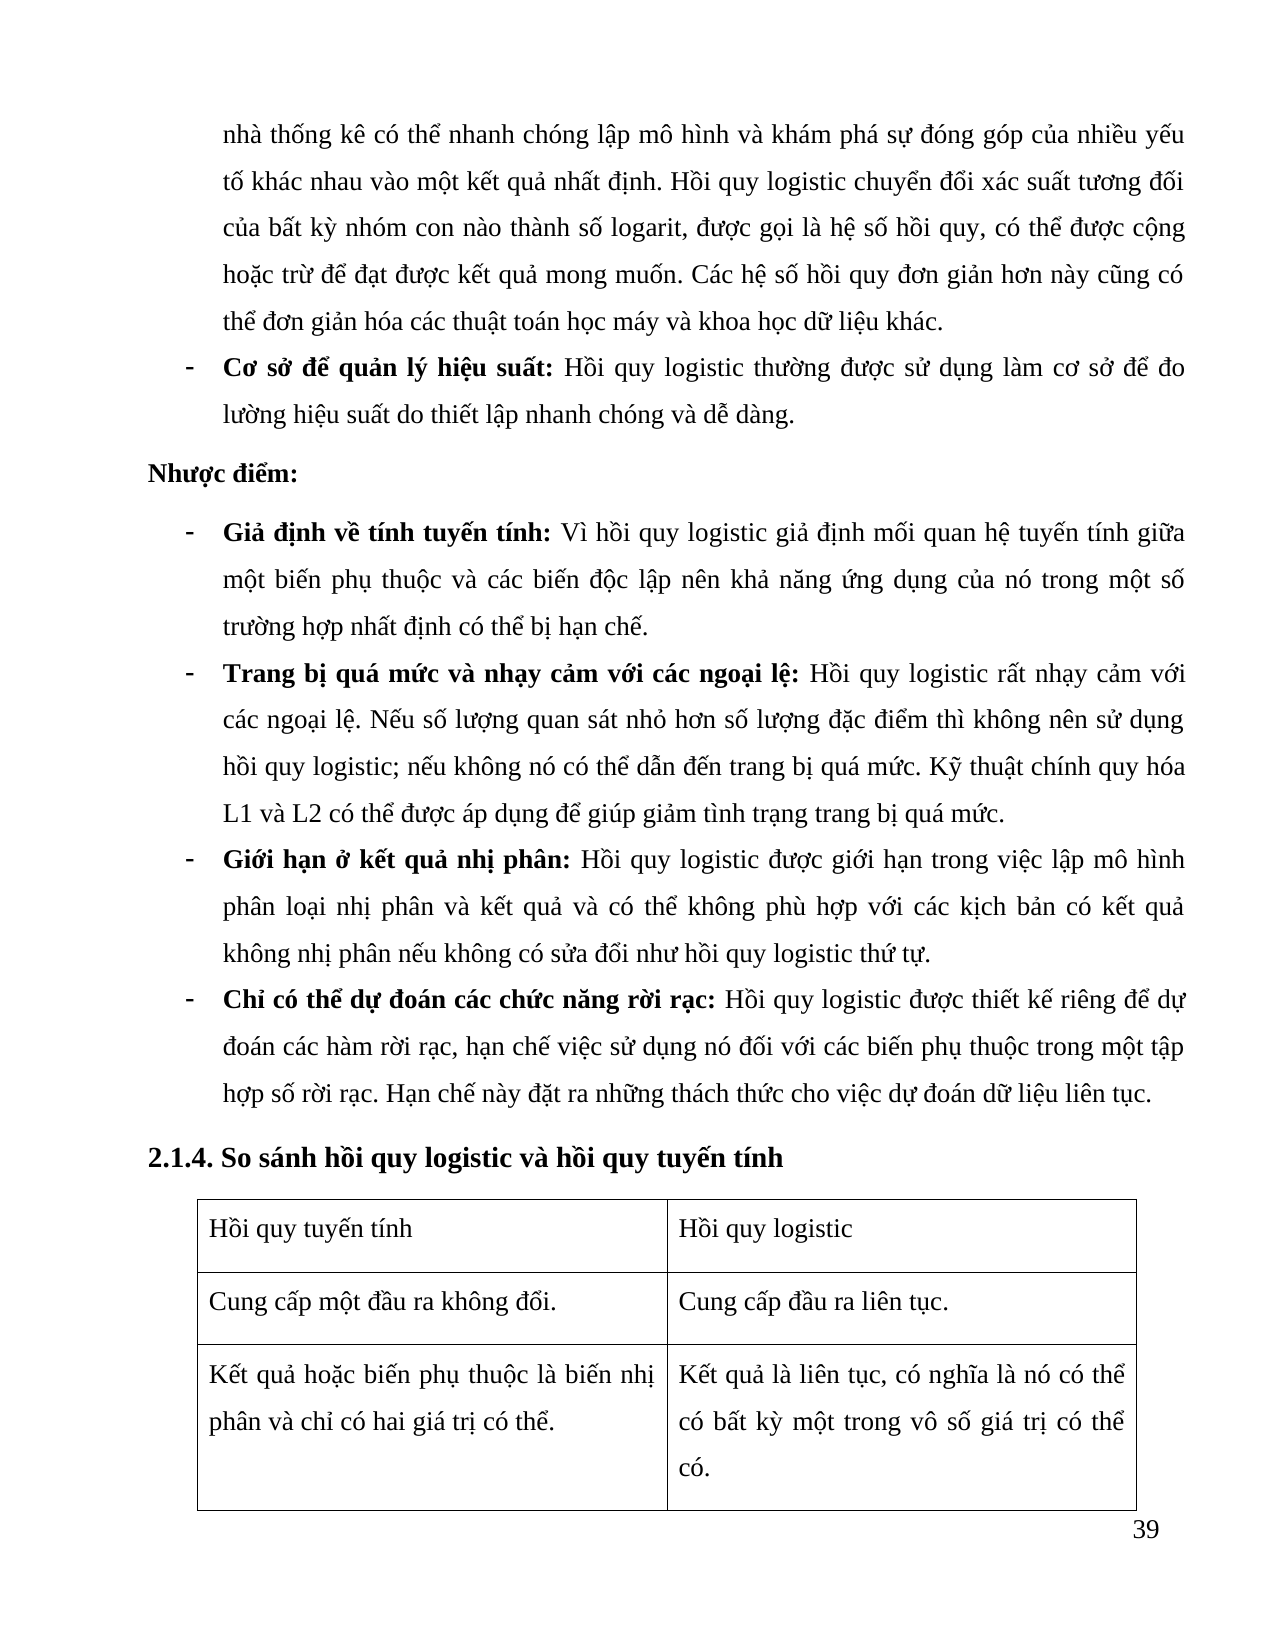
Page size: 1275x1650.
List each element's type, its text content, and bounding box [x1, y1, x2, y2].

table_header Hồi quy tuyến tính [198, 1200, 667, 1272]
table_header Hồi quy logistic [668, 1200, 1136, 1272]
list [185, 118, 1186, 336]
table_cell Kết quả là liên tục, có nghĩa là nó có thể có bất kỳ một trong vô số giá trị có thể có. [668, 1345, 1136, 1510]
table_cell Cung cấp một đầu ra không đổi. [198, 1273, 667, 1344]
list Giới hạn ở kết quả nhị phân: Hồi quy logistic được giới hạn trong việc lập mô hình phân loại nhị phân và kết quả và có thể không phù hợp với các kịch bản có kết quả không nhị phân nếu không có sửa đổi như hồi quy logistic thứ tự. [185, 843, 1186, 968]
table_cell Cung cấp đầu ra liên tục. [668, 1273, 1136, 1344]
subtitle 2.1.4. So sánh hồi quy logistic và hồi quy tuyến tính [148, 1140, 1186, 1174]
text Nhược điểm: [148, 457, 1186, 488]
list Giả định về tính tuyến tính: Vì hồi quy logistic giả định mối quan hệ tuyến tính giữa một biến phụ thuộc và các biến độc lập nên khả năng ứng dụng của nó trong một số trường hợp nhất định có thể bị hạn chế. [185, 517, 1186, 641]
list Trang bị quá mức và nhạy cảm với các ngoại lệ: Hồi quy logistic rất nhạy cảm với các ngoại lệ. Nếu số lượng quan sát nhỏ hơn số lượng đặc điểm thì không nên sử dụng hồi quy logistic; nếu không nó có thể dẫn đến trang bị quá mức. Kỹ thuật chính quy hóa L1 và L2 có thể được áp dụng để giúp giảm tình trạng trang bị quá mức. [185, 657, 1186, 828]
list Chỉ có thể dự đoán các chức năng rời rạc: Hồi quy logistic được thiết kế riêng để dự đoán các hàm rời rạc, hạn chế việc sử dụng nó đối với các biến phụ thuộc trong một tập hợp số rời rạc. Hạn chế này đặt ra những thách thức cho việc dự đoán dữ liệu liên tục. [185, 983, 1186, 1108]
table_cell Kết quả hoặc biến phụ thuộc là biến nhị phân và chỉ có hai giá trị có thể. [198, 1345, 667, 1510]
list Cơ sở để quản lý hiệu suất: Hồi quy logistic thường được sử dụng làm cơ sở để đo lường hiệu suất do thiết lập nhanh chóng và dễ dàng. [185, 351, 1186, 429]
